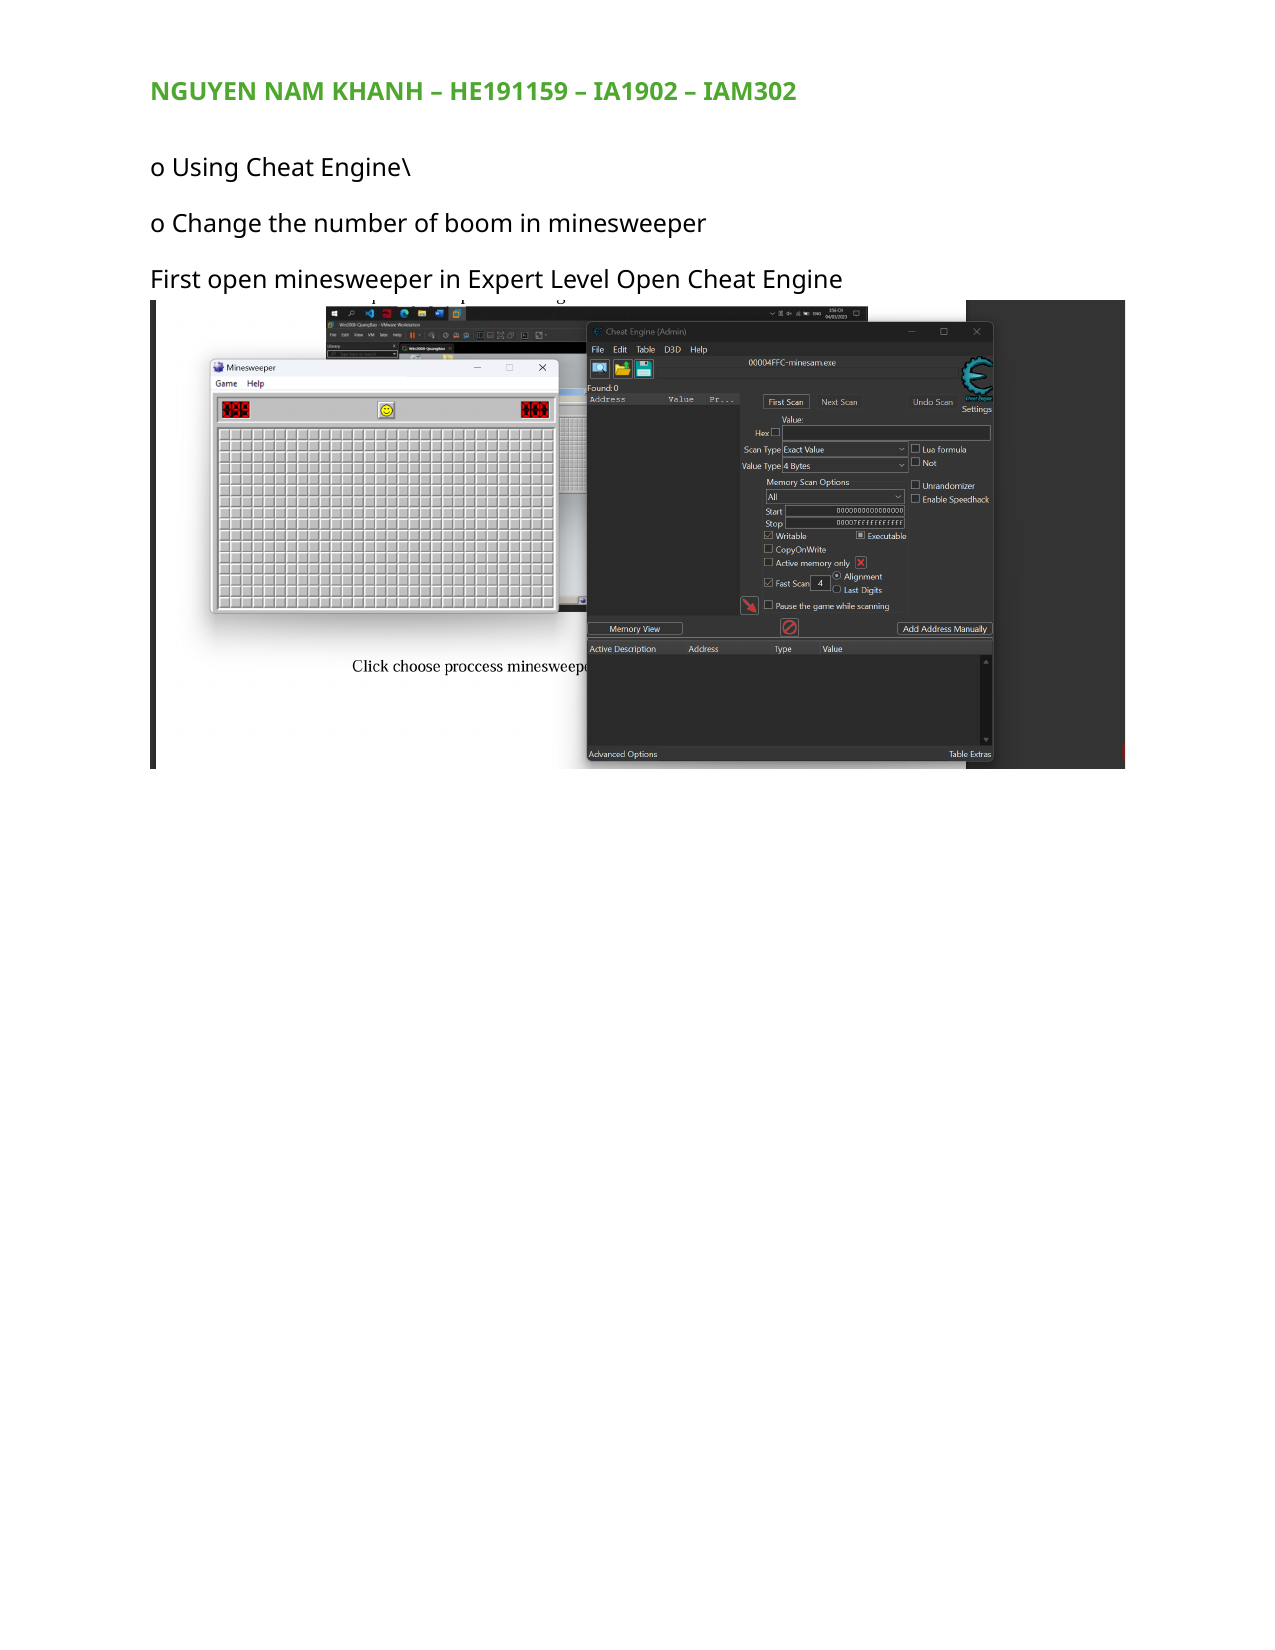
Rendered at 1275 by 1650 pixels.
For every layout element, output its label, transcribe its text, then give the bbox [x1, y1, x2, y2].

text First open minesweeper in Expert Level Open Cheat Engine [150, 262, 1125, 300]
picture [150, 300, 1125, 769]
text o Change the number of boom in minesweeper [150, 206, 1125, 240]
text o Using Cheat Engine\ [150, 150, 1125, 184]
